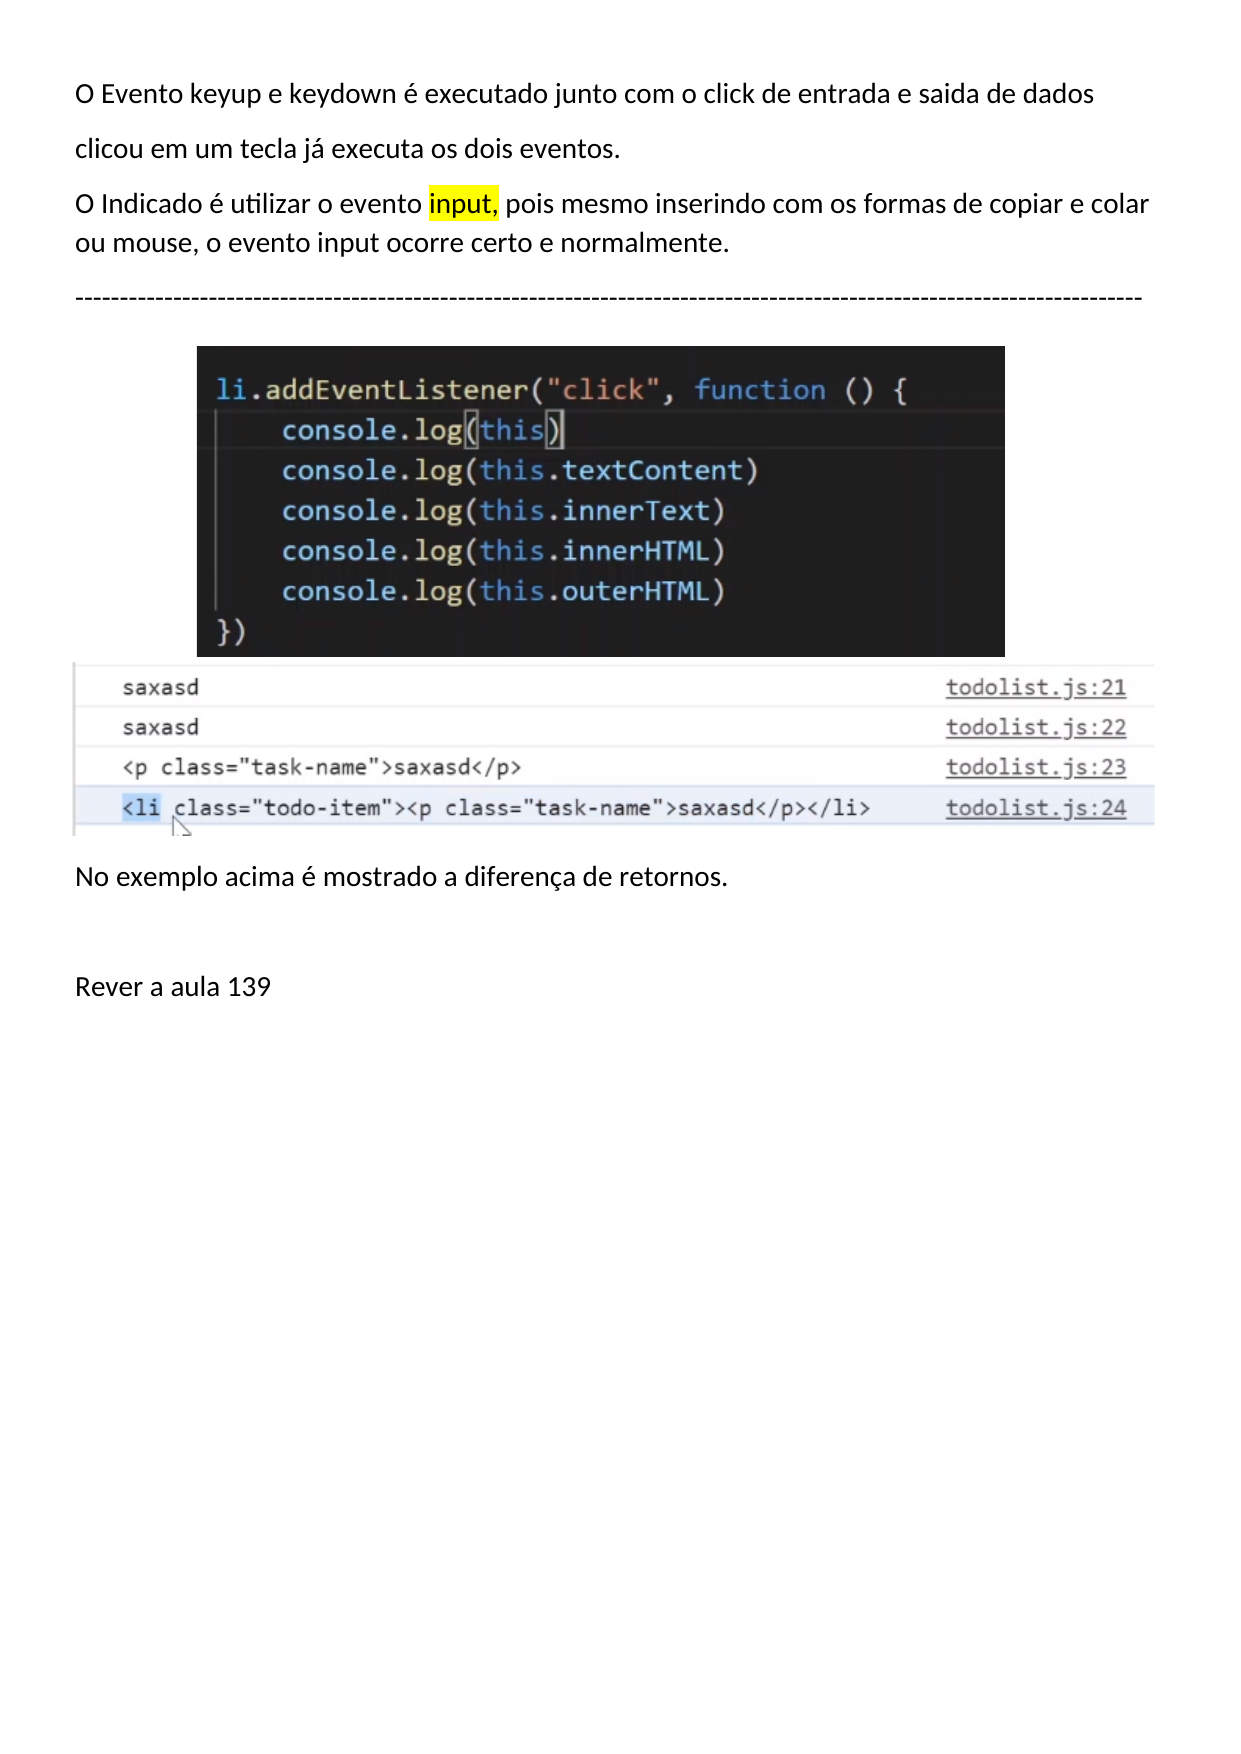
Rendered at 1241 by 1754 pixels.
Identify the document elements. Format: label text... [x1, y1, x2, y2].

text O Evento keyup e keydown é executado junto com o click de entrada e saida de dados [75, 75, 1165, 111]
picture [196, 346, 1005, 657]
text ------------------------------------------------------------------------------------------------------------------------ [75, 279, 1165, 314]
text Rever a aula 139 [75, 968, 1165, 1003]
text O Indicado é utilizar o evento input, pois mesmo inserindo com os formas de copiar e colar ou mouse, o evento input ocorre certo e normalmente. [75, 185, 1165, 259]
picture [64, 662, 1155, 836]
text clicou em um tecla já executa os dois eventos. [75, 130, 1165, 166]
